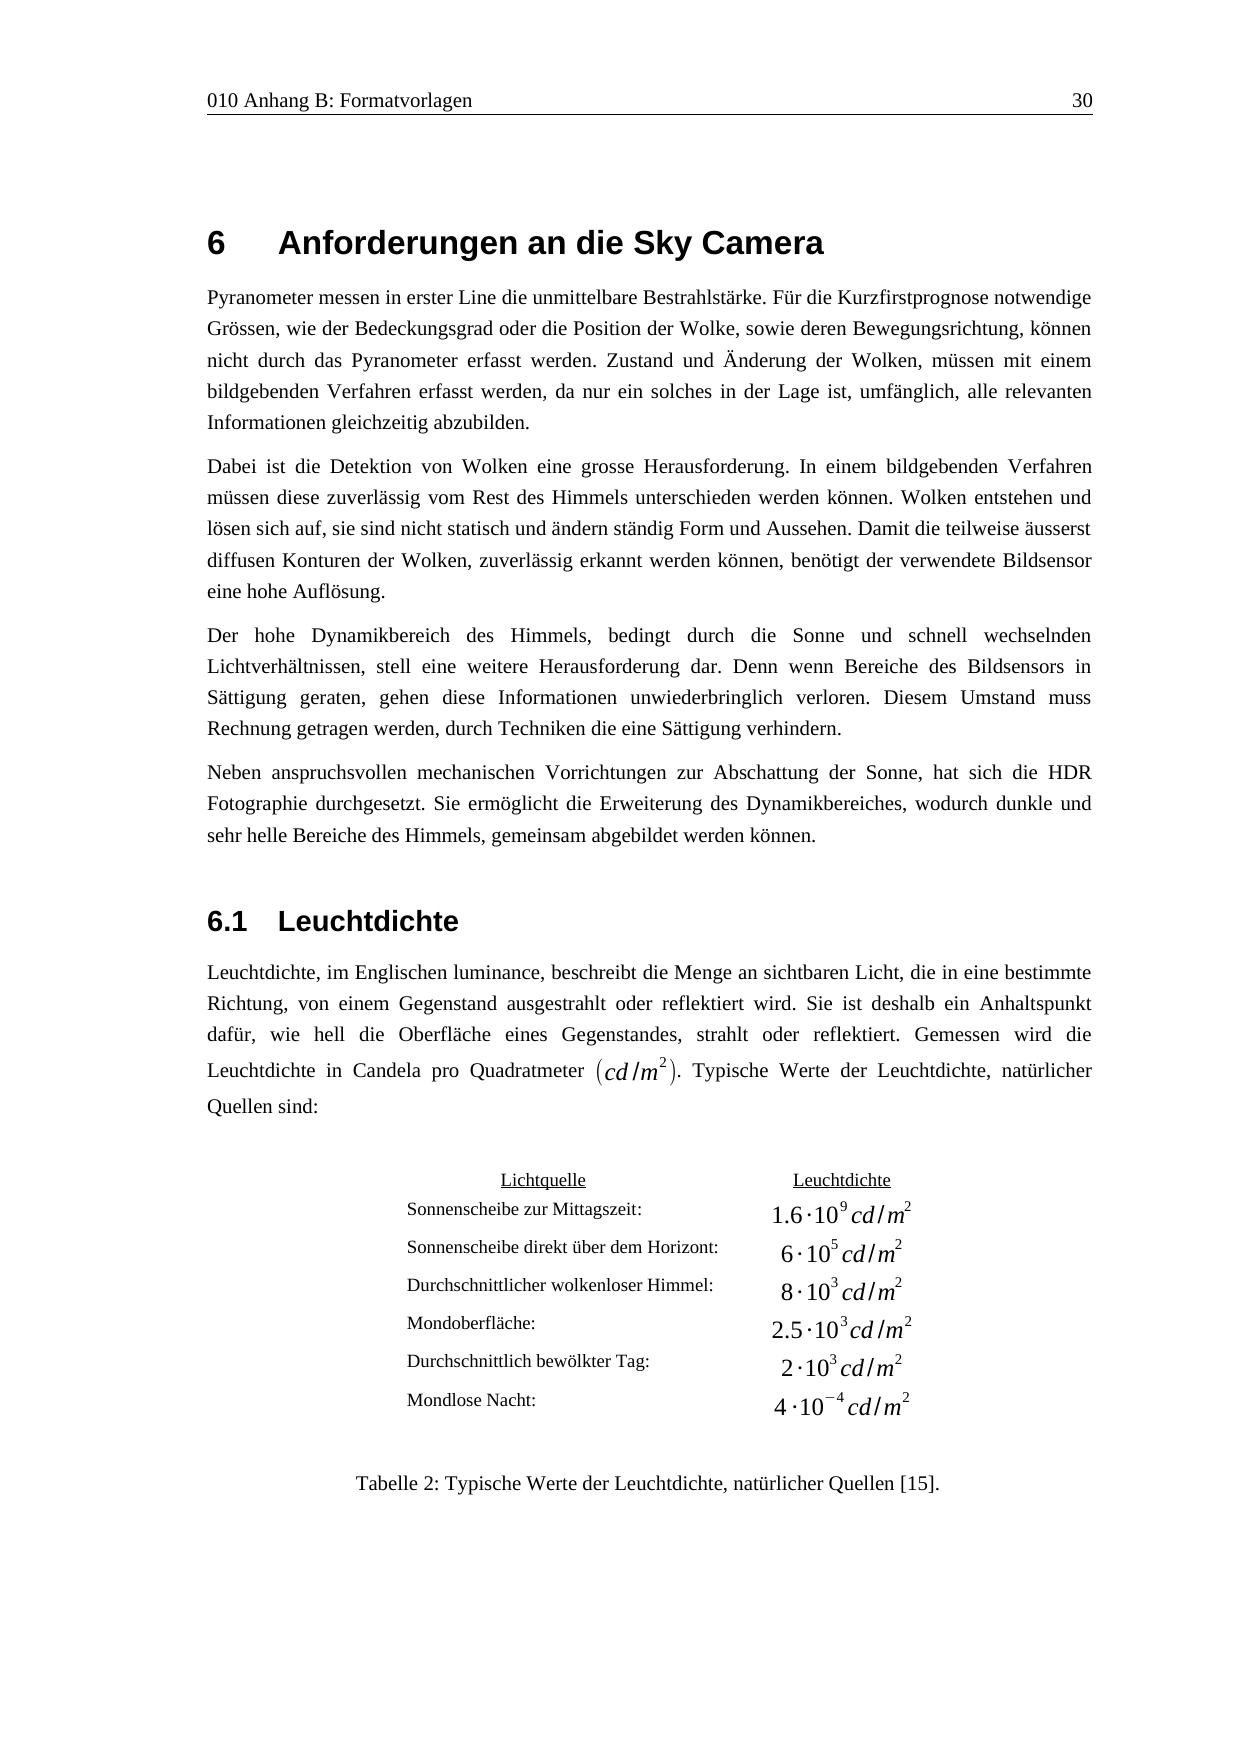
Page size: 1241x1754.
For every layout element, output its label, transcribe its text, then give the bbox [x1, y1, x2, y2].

subtitle Anforderungen an die Sky Camera [207, 223, 1093, 261]
subtitle Leuchtdichte [207, 904, 1093, 937]
text Leuchtdichte, im Englischen luminance, beschreibt die Menge an sichtbaren Licht, die in eine bestimmte Richtung, von einem Gegenstand ausgestrahlt oder reflektiert wird. Sie ist deshalb ein Anhaltspunkt dafür, wie hell die Oberfläche eines Gegenstandes, strahlt oder reflektiert. Gemessen wird die Leuchtdichte in Candela pro Quadratmeter . Typische Werte der Leuchtdichte, natürlicher Quellen sind: [207, 960, 1093, 1118]
table_cell Durchschnittlicher wolkenloser Himmel: [407, 1274, 753, 1312]
text Tabelle 2: Typische Werte der Leuchtdichte, natürlicher Quellen [15]. [356, 1439, 1093, 1494]
table_cell [753, 1350, 930, 1388]
table_cell Sonnenscheibe zur Mittagszeit: [407, 1198, 753, 1236]
table_cell [753, 1274, 930, 1312]
table_cell Sonnenscheibe direkt über dem Horizont: [407, 1236, 753, 1274]
text Dabei ist die Detektion von Wolken eine grosse Herausforderung. In einem bildgebenden Verfahren müssen diese zuverlässig vom Rest des Himmels unterschieden werden können. Wolken entstehen und lösen sich auf, sie sind nicht statisch und ändern ständig Form und Aussehen. Damit die teilweise äusserst diffusen Konturen der Wolken, zuverlässig erkannt werden können, benötigt der verwendete Bildsensor eine hohe Auflösung. [207, 454, 1093, 603]
table_header Lichtquelle [407, 1169, 753, 1197]
table_cell [753, 1389, 930, 1427]
table_cell [753, 1312, 930, 1350]
table_cell Mondlose Nacht: [407, 1389, 753, 1427]
table_cell [753, 1198, 930, 1236]
table_cell Mondoberfläche: [407, 1312, 753, 1350]
table_header Leuchtdichte [753, 1169, 930, 1197]
text Pyranometer messen in erster Line die unmittelbare Bestrahlstärke. Für die Kurzfirstprognose notwendige Grössen, wie der Bedeckungsgrad oder die Position der Wolke, sowie deren Bewegungsrichtung, können nicht durch das Pyranometer erfasst werden. Zustand und Änderung der Wolken, müssen mit einem bildgebenden Verfahren erfasst werden, da nur ein solches in der Lage ist, umfänglich, alle relevanten Informationen gleichzeitig abzubilden. [207, 285, 1093, 434]
text Neben anspruchsvollen mechanischen Vorrichtungen zur Abschattung der Sonne, hat sich die HDR Fotographie durchgesetzt. Sie ermöglicht die Erweiterung des Dynamikbereiches, wodurch dunkle und sehr helle Bereiche des Himmels, gemeinsam abgebildet werden können. [207, 760, 1093, 847]
table_cell [753, 1236, 930, 1274]
text Der hohe Dynamikbereich des Himmels, bedingt durch die Sonne und schnell wechselnden Lichtverhältnissen, stell eine weitere Herausforderung dar. Denn wenn Bereiche des Bildsensors in Sättigung geraten, gehen diese Informationen unwiederbringlich verloren. Diesem Umstand muss Rechnung getragen werden, durch Techniken die eine Sättigung verhindern. [207, 623, 1093, 740]
table_cell Durchschnittlich bewölkter Tag: [407, 1350, 753, 1388]
